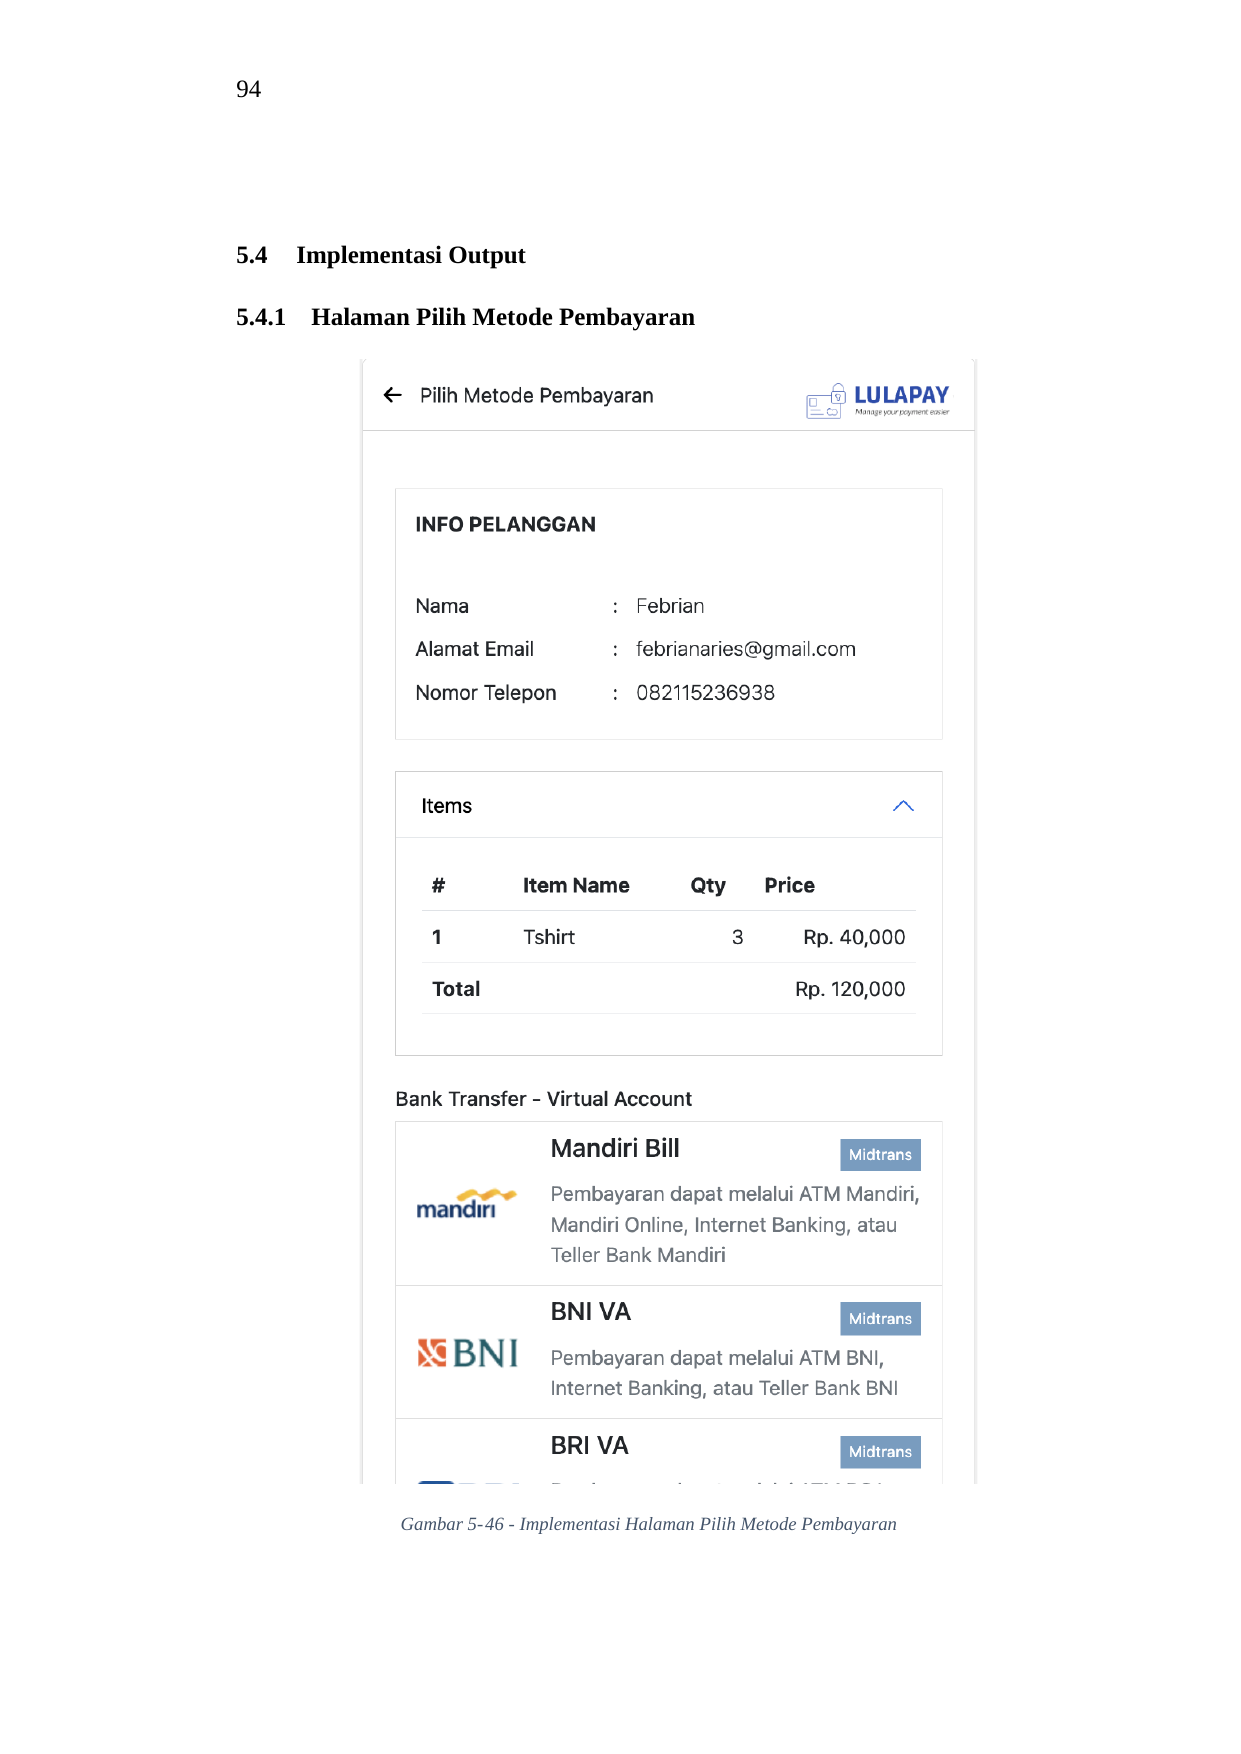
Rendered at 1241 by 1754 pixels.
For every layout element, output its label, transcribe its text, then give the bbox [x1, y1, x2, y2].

picture [359, 359, 978, 1484]
subtitle Halaman Pilih Metode Pembayaran [236, 302, 1063, 331]
subtitle Implementasi Output [236, 240, 1063, 269]
